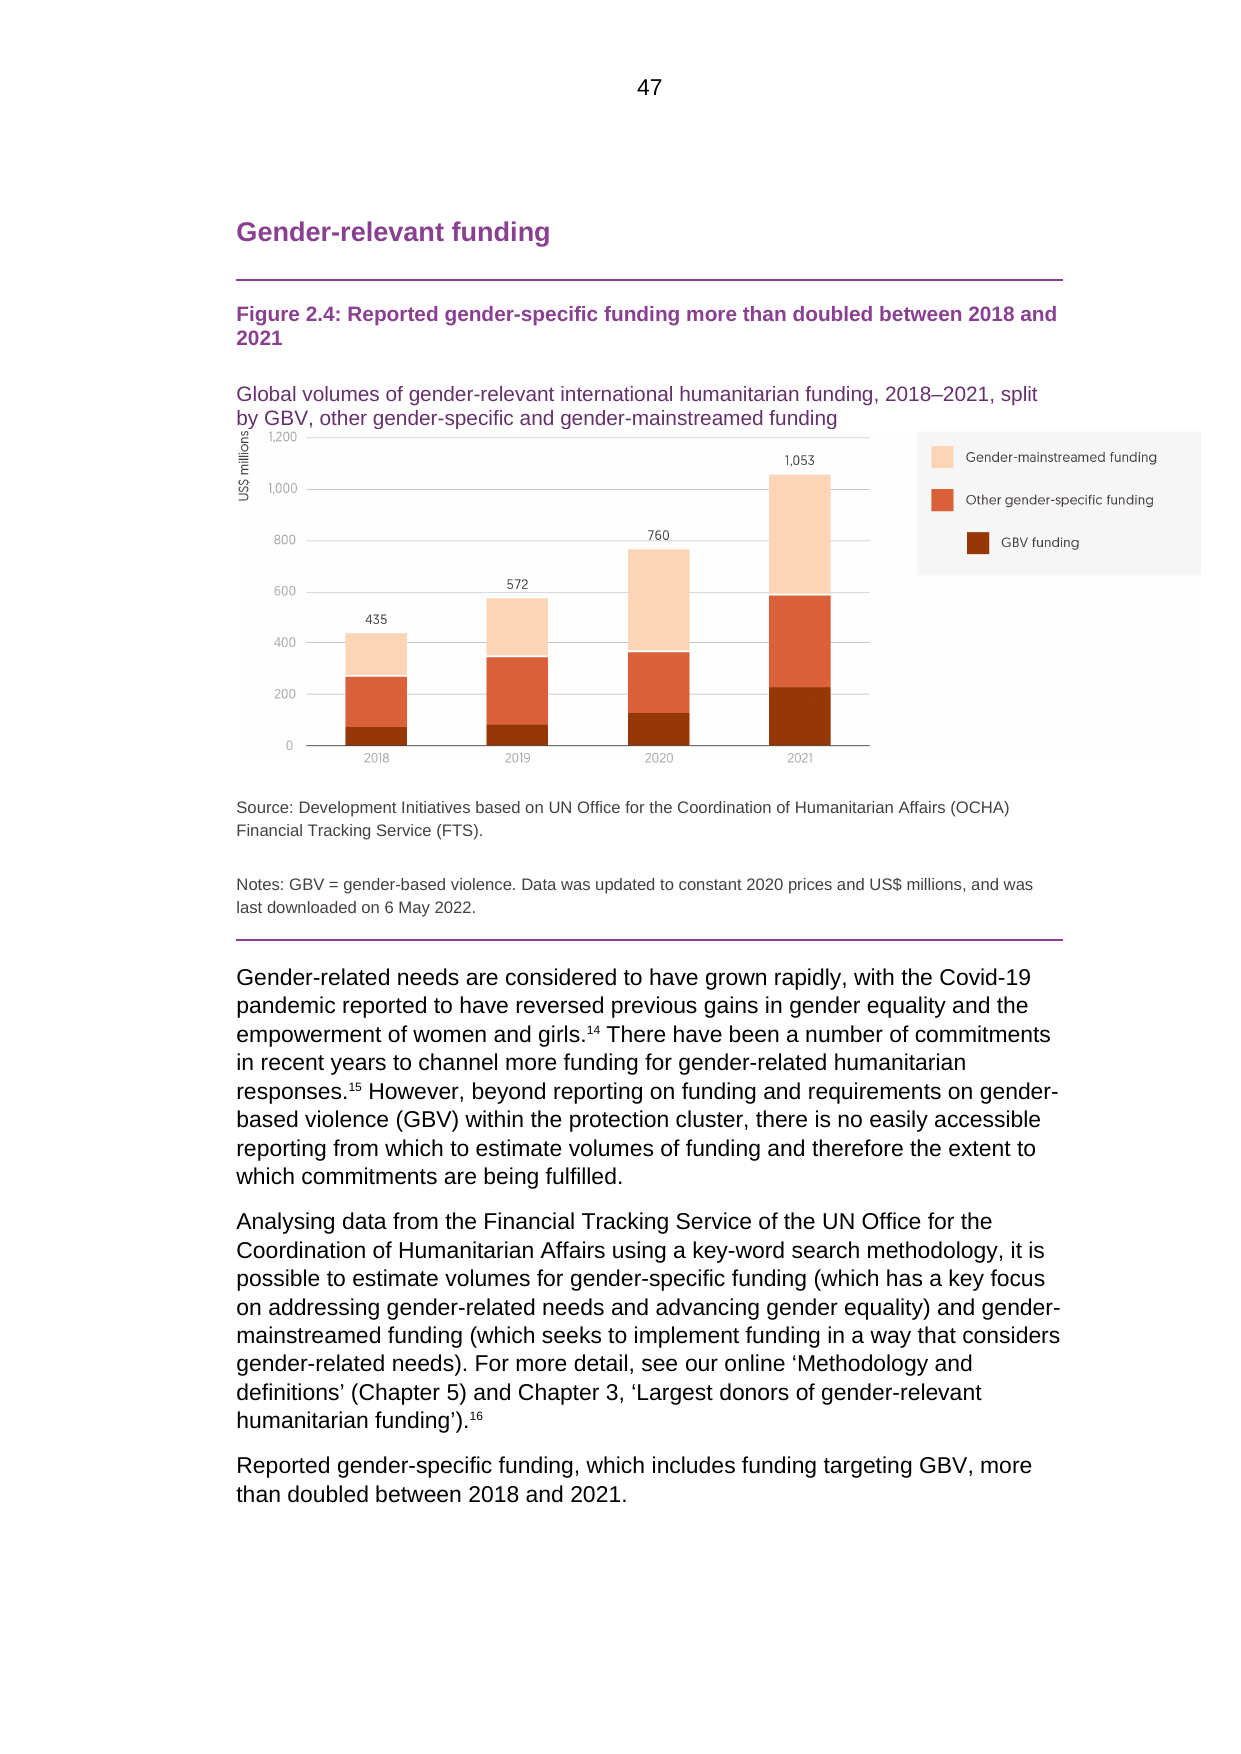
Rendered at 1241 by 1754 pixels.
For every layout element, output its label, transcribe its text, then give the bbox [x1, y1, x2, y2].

text Reported gender-specific funding, which includes funding targeting GBV, more than doubled between 2018 and 2021. [236, 1452, 1063, 1507]
text Notes: GBV = gender-based violence. Data was updated to constant 2020 prices and US$ millions, and was last downloaded on 6 May 2022. [236, 872, 1063, 939]
picture [236, 429, 1202, 764]
text Source: Development Initiatives based on UN Office for the Coordination of Humanitarian Affairs (OCHA) Financial Tracking Service (FTS). [236, 795, 1063, 841]
text Analysing data from the Financial Tracking Service of the UN Office for the Coordination of Humanitarian Affairs using a key-word search methodology, it is possible to estimate volumes for gender-specific funding (which has a key focus on addressing gender-related needs and advancing gender equality) and gender-mainstreamed funding (which seeks to implement funding in a way that considers gender-related needs). For more detail, see our online ‘Methodology and definitions’ (Chapter 5) and Chapter 3, ‘Largest donors of gender-relevant humanitarian funding’). [236, 1208, 1063, 1433]
title Global volumes of gender-relevant international humanitarian funding, 2018–2021, split by GBV, other gender-specific and gender-mainstreamed funding [236, 358, 1063, 429]
text Gender-related needs are considered to have grown rapidly, with the Covid-19 pandemic reported to have reversed previous gains in gender equality and the empowerment of women and girls. There have been a number of commitments in recent years to channel more funding for gender-related humanitarian responses. However, beyond reporting on funding and requirements on gender-based violence (GBV) within the protection cluster, there is no easily accessible reporting from which to estimate volumes of funding and therefore the extent to which commitments are being fulfilled. [236, 964, 1063, 1189]
subtitle Gender-relevant funding [236, 213, 1063, 248]
title Figure 2.4: Reported gender-specific funding more than doubled between 2018 and 2021 [236, 281, 1063, 350]
